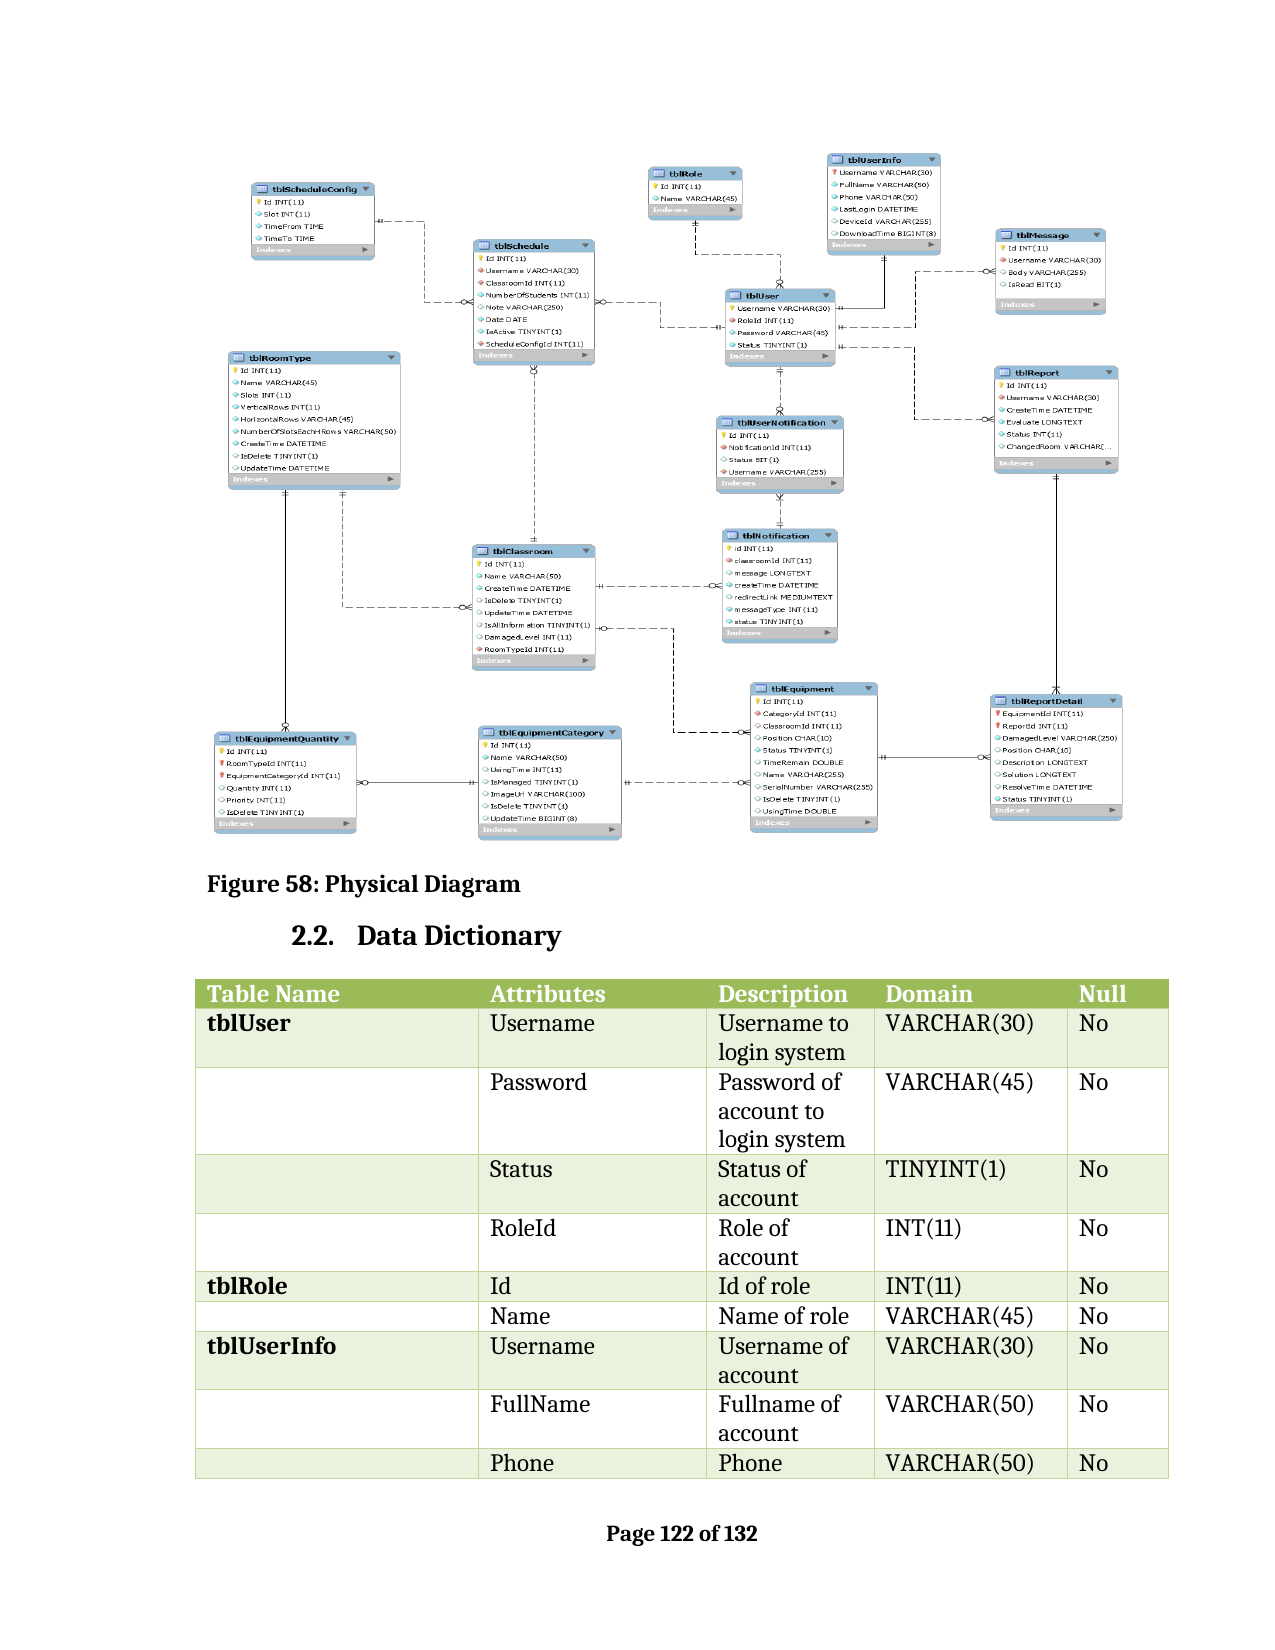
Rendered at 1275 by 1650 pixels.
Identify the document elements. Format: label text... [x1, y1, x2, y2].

table_cell No [1068, 1332, 1168, 1389]
table_cell Name [479, 1302, 706, 1331]
table_cell Username [479, 1332, 706, 1389]
table_cell Phone [479, 1449, 706, 1478]
picture [206, 147, 1129, 845]
table_cell VARCHAR(50) [875, 1449, 1067, 1478]
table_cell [707, 1449, 874, 1478]
table_cell Role of account [707, 1214, 874, 1271]
table_cell VARCHAR(50) [875, 1390, 1067, 1448]
table_cell [196, 1302, 478, 1331]
table_header Null [1068, 980, 1168, 1008]
table_header Attributes [479, 980, 706, 1008]
table_cell Id [479, 1272, 706, 1301]
text Figure 58: Physical Diagram [207, 869, 1157, 898]
table_cell INT(11) [875, 1214, 1067, 1271]
table_cell VARCHAR(45) [875, 1302, 1067, 1331]
table_cell RoleId [479, 1214, 706, 1271]
table_cell Password of account to login system [707, 1068, 874, 1154]
table_header Table Name [196, 980, 478, 1008]
table_cell No [1068, 1009, 1168, 1067]
table_cell No [1068, 1390, 1168, 1448]
table_header Domain [875, 980, 1067, 1008]
table_cell VARCHAR(30) [875, 1332, 1067, 1389]
table_header Description [707, 980, 874, 1008]
table_cell Username of account [707, 1332, 874, 1389]
table_cell No [1068, 1272, 1168, 1301]
table_cell TINYINT(1) [875, 1155, 1067, 1213]
table_cell [196, 1390, 478, 1448]
table_cell VARCHAR(30) [875, 1009, 1067, 1067]
table_cell [196, 1155, 478, 1213]
table_cell No [1068, 1449, 1168, 1478]
table_cell No [1068, 1302, 1168, 1331]
table_cell Name of role [707, 1302, 874, 1331]
table_cell INT(11) [875, 1272, 1067, 1301]
table_cell Status [479, 1155, 706, 1213]
table_cell Password [479, 1068, 706, 1154]
table_cell Id of role [707, 1272, 874, 1301]
table_cell FullName [479, 1390, 706, 1448]
table_cell [196, 1068, 478, 1154]
table_cell [196, 1214, 478, 1271]
table_cell Username to login system [707, 1009, 874, 1067]
list Data Dictionary [291, 919, 1157, 953]
table_cell No [1068, 1068, 1168, 1154]
table_cell Username [479, 1009, 706, 1067]
table_cell tblUser [196, 1009, 478, 1067]
table_cell [196, 1449, 478, 1478]
table_cell tblRole [196, 1272, 478, 1301]
table_cell VARCHAR(45) [875, 1068, 1067, 1154]
table_cell tblUserInfo [196, 1332, 478, 1389]
table_cell No [1068, 1214, 1168, 1271]
table_cell Status of account [707, 1155, 874, 1213]
table_cell Fullname of account [707, 1390, 874, 1448]
table_cell No [1068, 1155, 1168, 1213]
